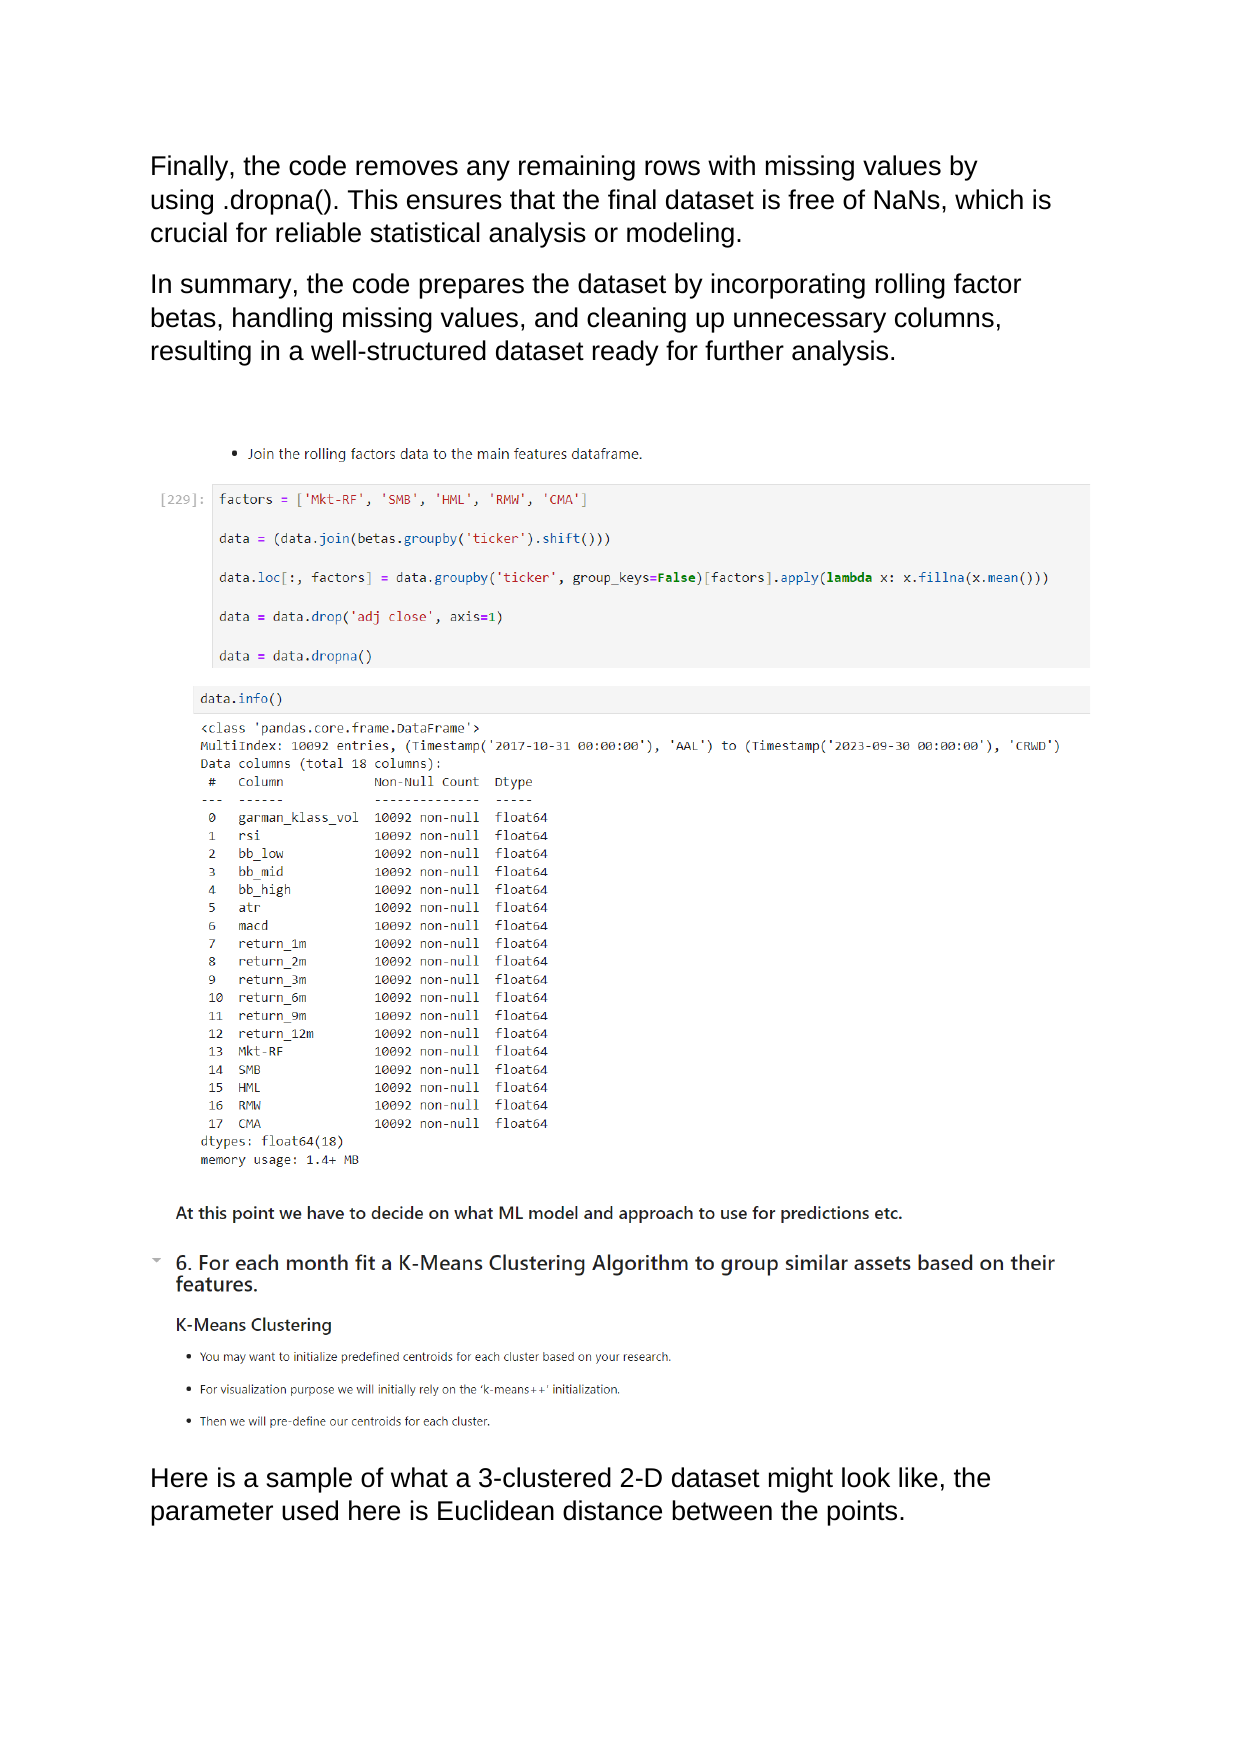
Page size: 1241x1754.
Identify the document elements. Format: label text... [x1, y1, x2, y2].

picture [150, 1194, 1091, 1443]
picture [150, 436, 1091, 668]
picture [150, 686, 1091, 1176]
text Here is a sample of what a 3-clustered 2-D dataset might look like, the parameter used here is Euclidean distance between the points. [150, 1462, 1090, 1527]
text In summary, the code prepares the dataset by incorporating rolling factor betas, handling missing values, and cleaning up unnecessary columns, resulting in a well-structured dataset ready for further analysis. [150, 268, 1090, 367]
text Finally, the code removes any remaining rows with missing values by using .dropna(). This ensures that the final dataset is free of NaNs, which is crucial for reliable statistical analysis or modeling. [150, 150, 1090, 249]
